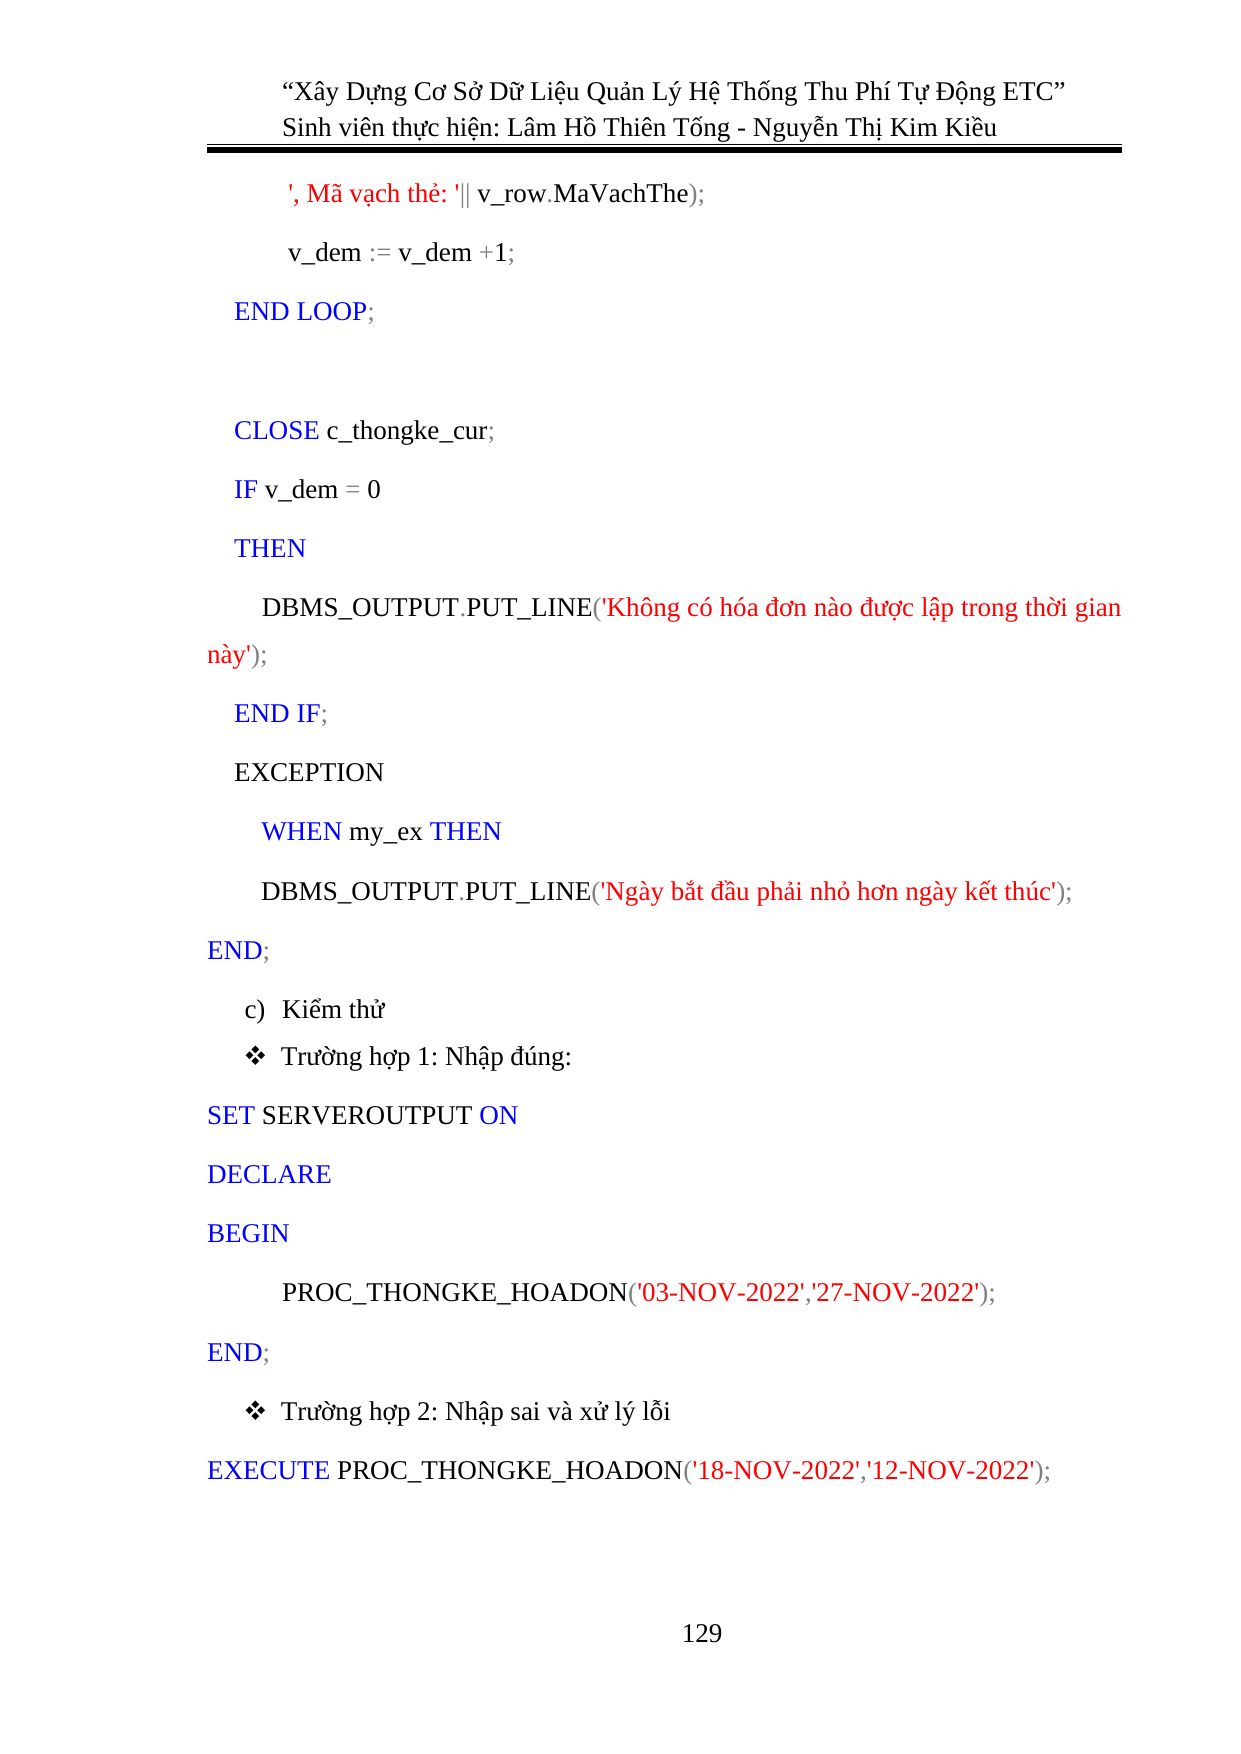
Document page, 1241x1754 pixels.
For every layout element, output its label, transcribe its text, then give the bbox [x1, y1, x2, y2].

list Kiểm thử [244, 993, 1122, 1024]
list Trường hợp 1: Nhập đúng: [243, 1040, 1122, 1071]
text WHEN my_ex THEN [207, 816, 1122, 847]
text IF v_dem = 0 [207, 473, 1122, 504]
text CLOSE c_thongke_cur; [207, 414, 1122, 445]
text DBMS_OUTPUT.PUT_LINE('Không có hóa đơn nào được lập trong thời gian này'); [207, 591, 1122, 669]
text BEGIN [207, 1217, 1122, 1248]
text DECLARE [207, 1158, 1122, 1189]
text PROC_THONGKE_HOADON('03-NOV-2022','27-NOV-2022'); [207, 1277, 1122, 1308]
list Trường hợp 2: Nhập sai và xử lý lỗi [243, 1395, 1122, 1426]
text END LOOP; [207, 296, 1122, 327]
text END; [207, 934, 1122, 965]
text EXCEPTION [207, 756, 1122, 787]
text THEN [207, 532, 1122, 563]
text v_dem := v_dem +1; [207, 236, 1122, 267]
text EXECUTE PROC_THONGKE_HOADON('18-NOV-2022','12-NOV-2022'); [207, 1454, 1122, 1485]
text END; [207, 1336, 1122, 1367]
text DBMS_OUTPUT.PUT_LINE('Ngày bắt đầu phải nhỏ hơn ngày kết thúc'); [207, 875, 1122, 906]
text END IF; [207, 697, 1122, 728]
text ', Mã vạch thẻ: '|| v_row.MaVachThe); [207, 177, 1122, 208]
text SET SERVEROUTPUT ON [207, 1099, 1122, 1130]
